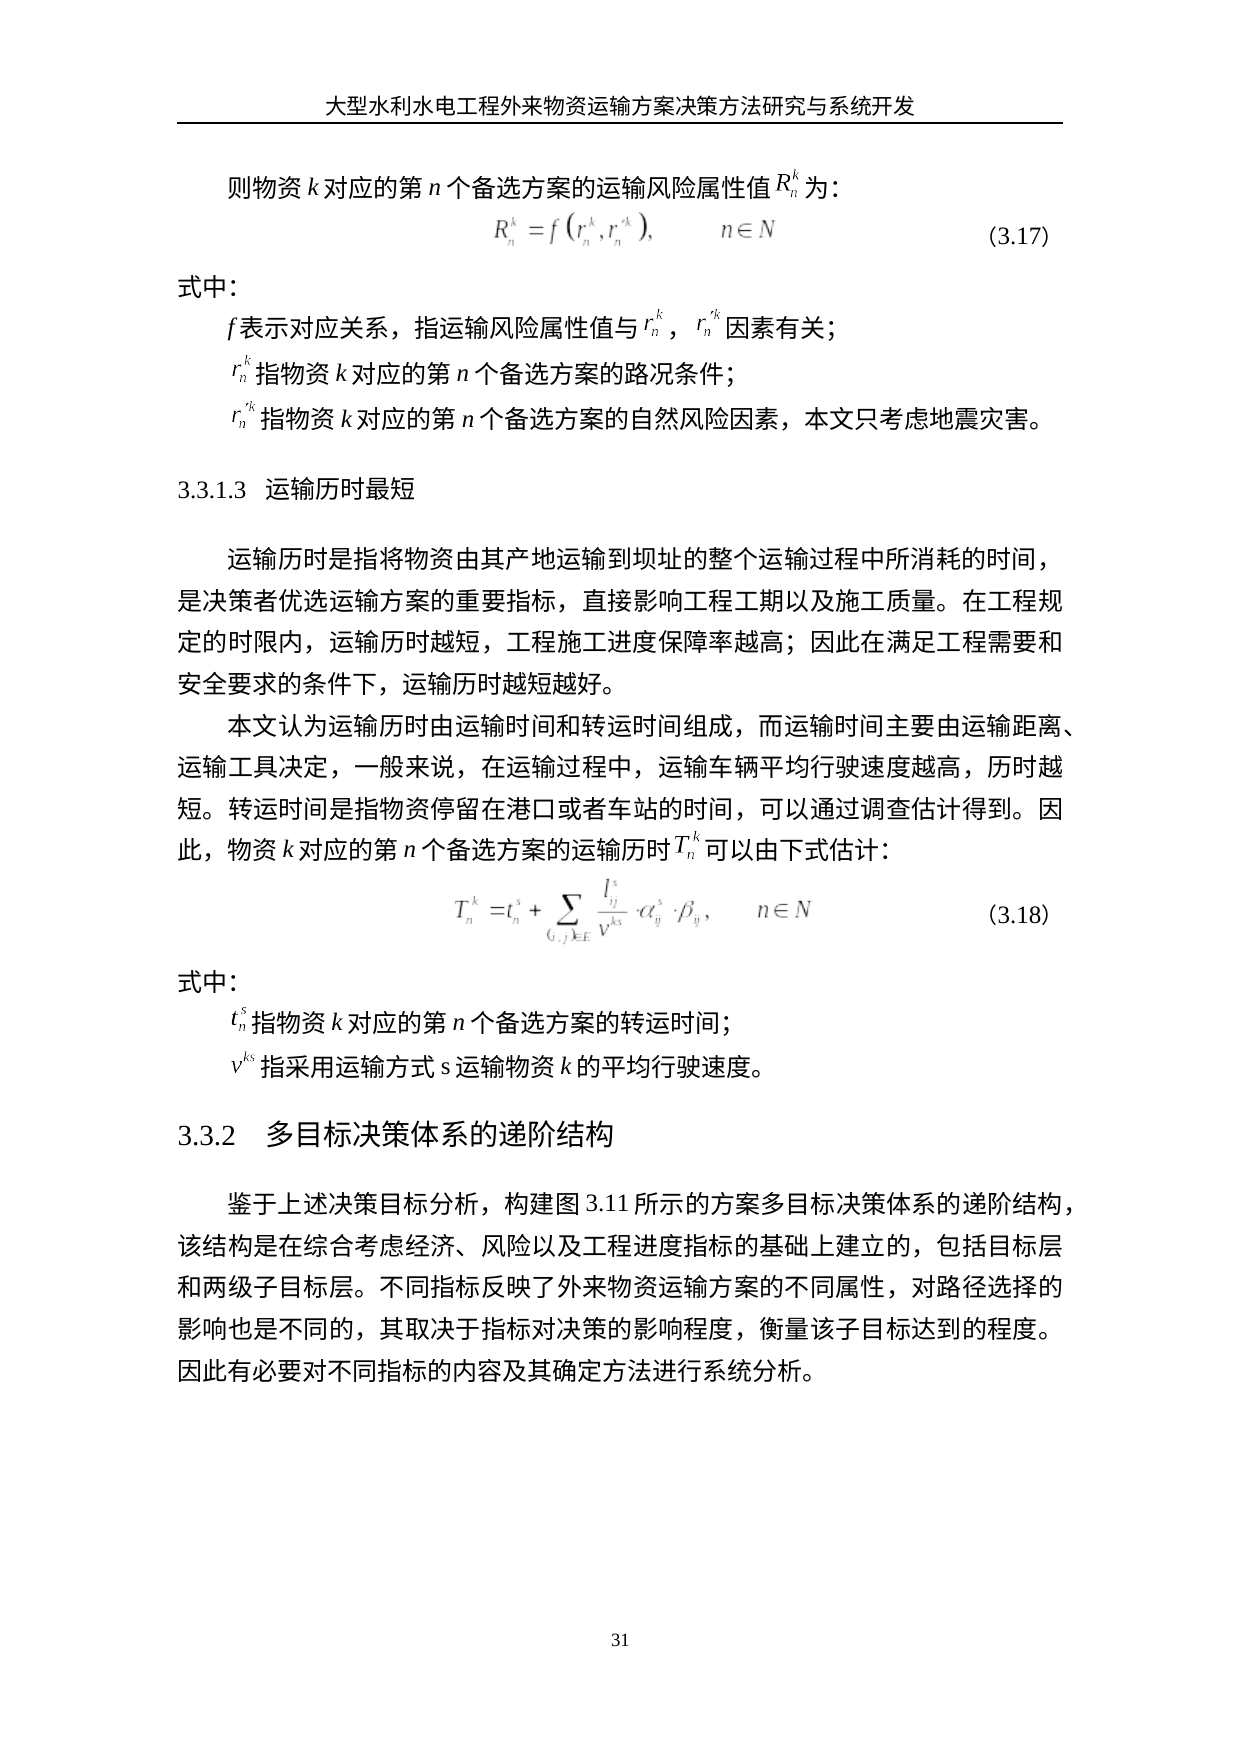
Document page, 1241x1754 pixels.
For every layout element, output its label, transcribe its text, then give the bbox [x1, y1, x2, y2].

text 指物资k对应的第n个备选方案的路况条件； [177, 349, 1063, 395]
text 多目标决策体系的递阶结构 [177, 1098, 1063, 1166]
text 运输历时是指将物资由其产地运输到坝址的整个运输过程中所消耗的时间，是决策者优选运输方案的重要指标，直接影响工程工期以及施工质量。在工程规定的时限内，运输历时越短，工程施工进度保障率越高；因此在满足工程需要和安全要求的条件下，运输历时越短越好。 [177, 534, 1063, 701]
text f表示对应关系，指运输风险属性值与，因素有关； [177, 303, 1063, 349]
text 指物资k对应的第n个备选方案的转运时间； [177, 998, 1063, 1044]
text 本文认为运输历时由运输时间和转运时间组成，而运输时间主要由运输距离、运输工具决定，一般来说，在运输过程中，运输车辆平均行驶速度越高，历时越短。转运时间是指物资停留在港口或者车站的时间，可以通过调查估计得到。因此，物资k对应的第n个备选方案的运输历时可以由下式估计： [177, 701, 1063, 871]
text 式中： [177, 957, 1063, 998]
text 运输历时最短 [177, 453, 1063, 521]
text 式中： [177, 262, 1063, 303]
text 则物资k对应的第n个备选方案的运输风险属性值为： [177, 164, 1063, 210]
text 指采用运输方式s运输物资k的平均行驶速度。 [177, 1044, 1063, 1086]
text 指物资k对应的第n个备选方案的自然风险因素，本文只考虑地震灾害。 [177, 395, 1063, 441]
